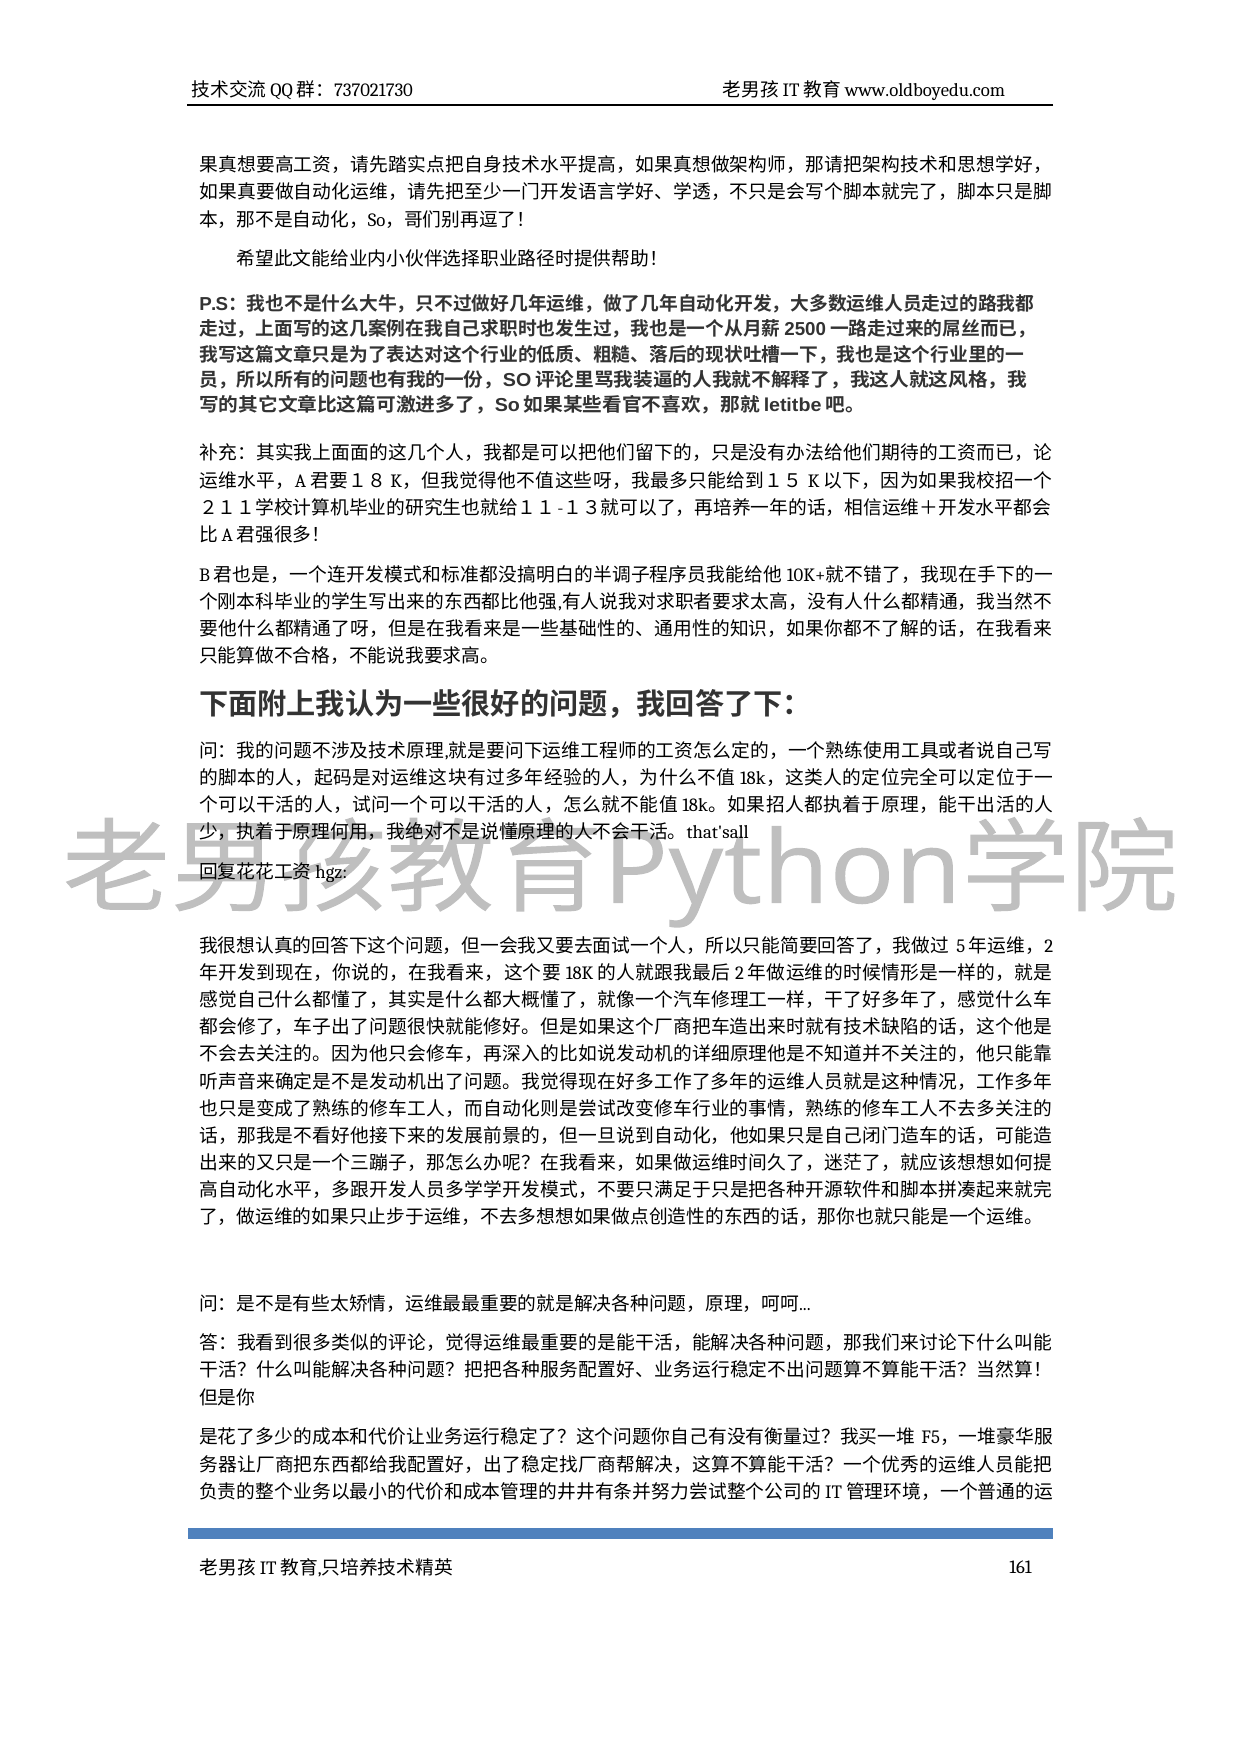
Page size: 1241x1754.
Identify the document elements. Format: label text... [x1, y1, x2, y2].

text 答：我看到很多类似的评论，觉得运维最重要的是能干活，能解决各种问题，那我们来讨论下什么叫能干活？什么叫能解决各种问题？把把各种服务配置好、业务运行稳定不出问题算不算能干活？当然算！但是你 [199, 1328, 1053, 1409]
text 下面附上我认为一些很好的问题，我回答了下： [199, 681, 1053, 723]
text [199, 1422, 1053, 1503]
text 我很想认真的回答下这个问题，但一会我又要去面试一个人，所以只能简要回答了，我做过5年运维，2年开发到现在，你说的，在我看来，这个要18K的人就跟我最后2年做运维的时候情形是一样的，就是感觉自己什么都懂了，其实是什么都大概懂了，就像一个汽车修理工一样，干了好多年了，感觉什么车都会修了，车子出了问题很快就能修好。但是如果这个厂商把车造出来时就有技术缺陷的话，这个他是不会去关注的。因为他只会修车，再深入的比如说发动机的详细原理他是不知道并不关注的，他只能靠听声音来确定是不是发动机出了问题。我觉得现在好多工作了多年的运维人员就是这种情况，工作多年也只是变成了熟练的修车工人，而自动化则是尝试改变修车行业的事情，熟练的修车工人不去多关注的话，那我是不看好他接下来的发展前景的，但一旦说到自动化，他如果只是自己闭门造车的话，可能造出来的又只是一个三蹦子，那怎么办呢？在我看来，如果做运维时间久了，迷茫了，就应该想想如何提高自动化水平，多跟开发人员多学学开发模式，不要只满足于只是把各种开源软件和脚本拼凑起来就完了，做运维的如果只止步于运维，不去多想想如果做点创造性的东西的话，那你也就只能是一个运维。 [199, 930, 1053, 1229]
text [199, 150, 1053, 232]
text B君也是，一个连开发模式和标准都没搞明白的半调子程序员我能给他10K+就不错了，我现在手下的一个刚本科毕业的学生写出来的东西都比他强,有人说我对求职者要求太高，没有人什么都精通，我当然不要他什么都精通了呀，但是在我看来是一些基础性的、通用性的知识，如果你都不了解的话，在我看来只能算做不合格，不能说我要求高。 [199, 559, 1053, 668]
text 补充：其实我上面面的这几个人，我都是可以把他们留下的，只是没有办法给他们期待的工资而已，论运维水平，A君要１８K，但我觉得他不值这些呀，我最多只能给到１５K以下，因为如果我校招一个２１１学校计算机毕业的研究生也就给１１-１３就可以了，再培养一年的话，相信运维＋开发水平都会比A君强很多！ [199, 438, 1053, 547]
text 问：我的问题不涉及技术原理,就是要问下运维工程师的工资怎么定的，一个熟练使用工具或者说自己写的脚本的人，起码是对运维这块有过多年经验的人，为什么不值18k，这类人的定位完全可以定位于一个可以干活的人，试问一个可以干活的人，怎么就不能值18k。如果招人都执着于原理，能干出活的人少，执着于原理何用，我绝对不是说懂原理的人不会干活。that'sall [199, 735, 1053, 844]
text 回复花花工资hgz: [199, 857, 1053, 884]
text P.S：我也不是什么大牛，只不过做好几年运维，做了几年自动化开发，大多数运维人员走过的路我都走过，上面写的这几案例在我自己求职时也发生过，我也是一个从月薪2500一路走过来的屌丝而已，我写这篇文章只是为了表达对这个行业的低质、粗糙、落后的现状吐槽一下，我也是这个行业里的一员，所以所有的问题也有我的一份，SO评论里骂我装逼的人我就不解释了，我这人就这风格，我写的其它文章比这篇可激进多了，So如果某些看官不喜欢，那就letitbe吧。 [199, 291, 1036, 417]
text 问：是不是有些太矫情，运维最最重要的就是解决各种问题，原理，呵呵... [199, 1288, 1053, 1315]
text 希望此文能给业内小伙伴选择职业路径时提供帮助！ [199, 244, 1053, 271]
